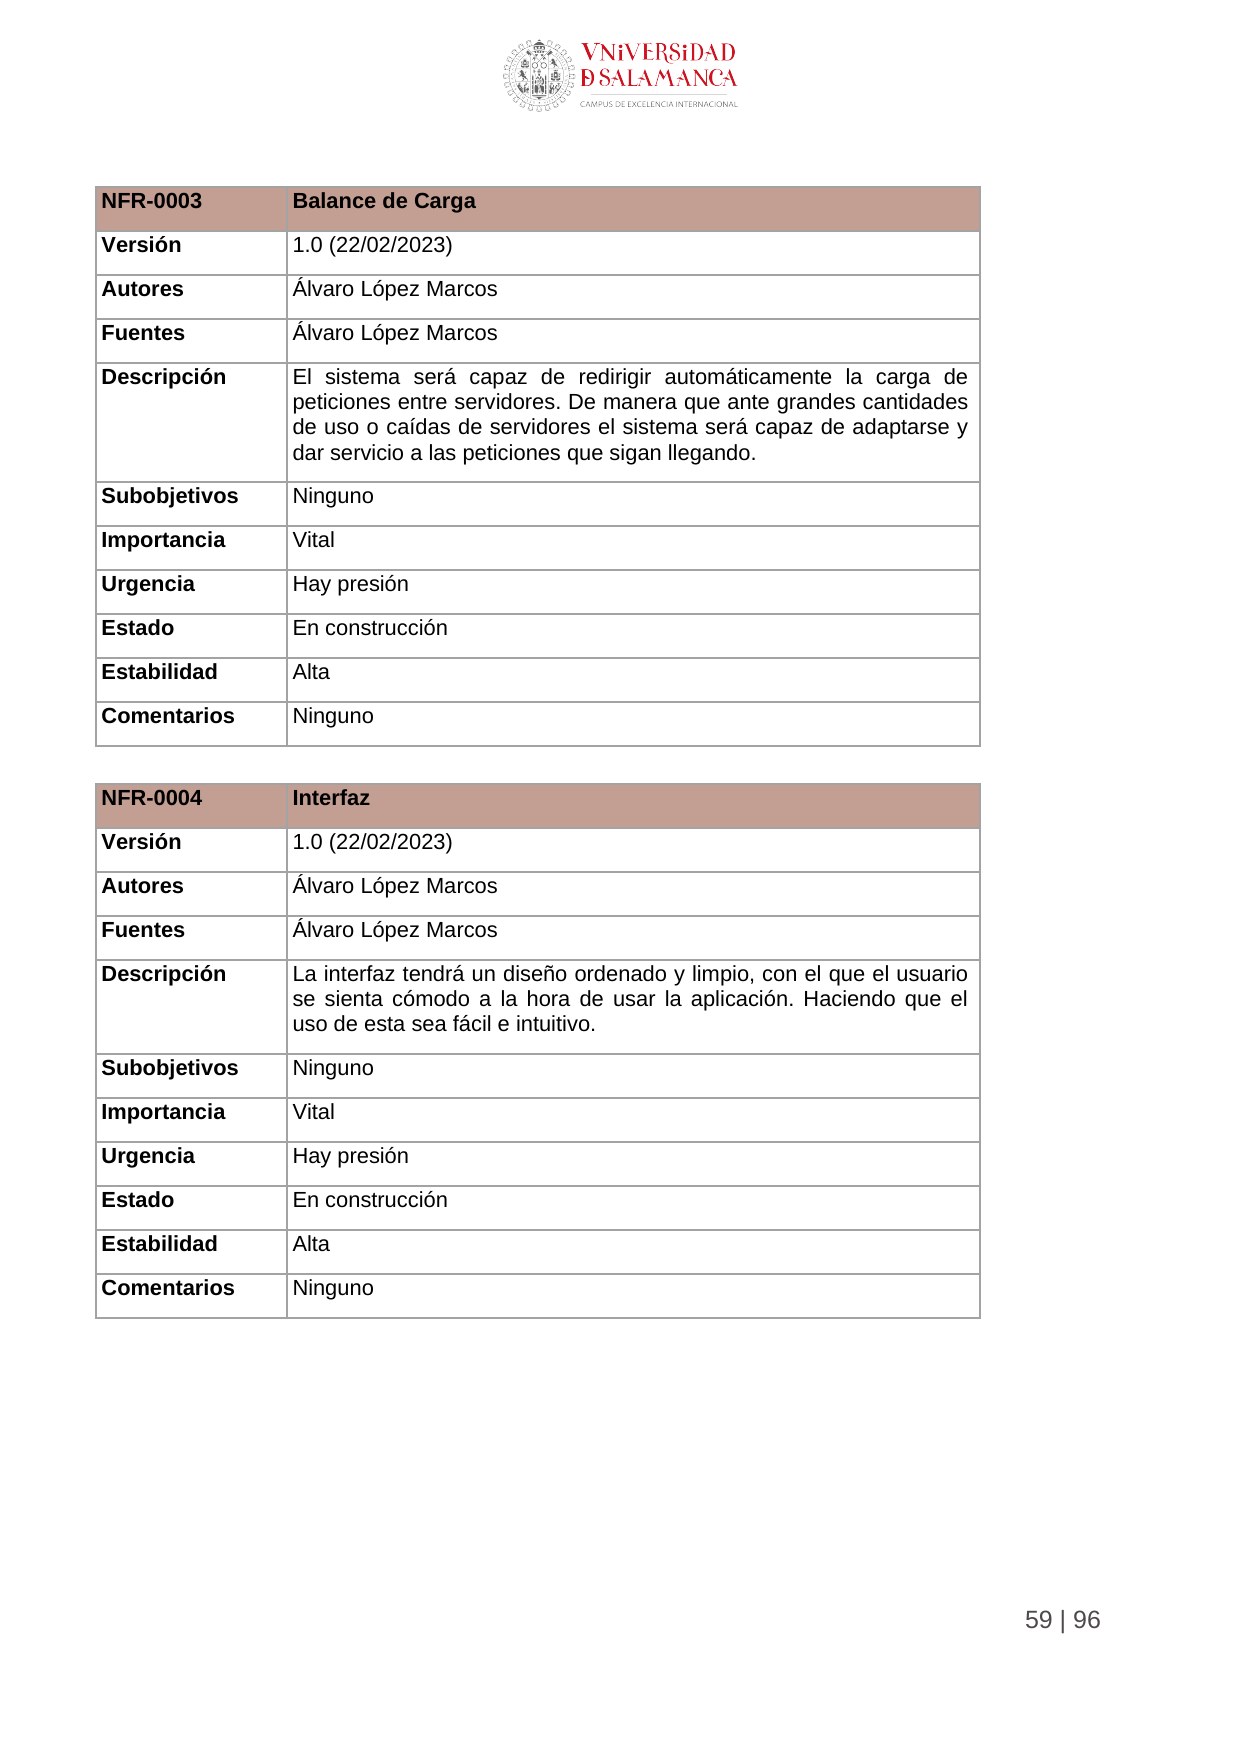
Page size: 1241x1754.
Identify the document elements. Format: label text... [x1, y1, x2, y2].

table_cell Comentarios [97, 703, 286, 745]
table_cell Urgencia [97, 1143, 286, 1185]
table_cell En construcción [288, 1187, 979, 1229]
table_cell Estado [97, 615, 286, 657]
table_cell La interfaz tendrá un diseño ordenado y limpio, con el que el usuario se sienta cómodo a la hora de usar la aplicación. Haciendo que el uso de esta sea fácil e intuitivo. [288, 961, 979, 1053]
table_cell Vital [288, 1099, 979, 1141]
table_cell 1.0 (22/02/2023) [288, 232, 979, 274]
table_cell Estabilidad [97, 659, 286, 701]
table_cell 1.0 (22/02/2023) [288, 829, 979, 871]
table_cell Versión [97, 232, 286, 274]
table_cell Estado [97, 1187, 286, 1229]
table_header Balance de Carga [288, 188, 979, 230]
table_cell Alta [288, 659, 979, 701]
table_cell Ninguno [288, 1275, 979, 1317]
table_cell Álvaro López Marcos [288, 320, 979, 362]
table_cell Vital [288, 527, 979, 569]
table_header NFR-0004 [97, 785, 286, 827]
table_cell En construcción [288, 615, 979, 657]
table_cell Urgencia [97, 571, 286, 613]
table_cell Autores [97, 873, 286, 915]
table_cell Hay presión [288, 1143, 979, 1185]
picture [499, 36, 742, 116]
table_cell Versión [97, 829, 286, 871]
table_cell Ninguno [288, 1055, 979, 1097]
table_cell Subobjetivos [97, 1055, 286, 1097]
table_cell Estabilidad [97, 1231, 286, 1273]
table_cell Alta [288, 1231, 979, 1273]
table_cell Importancia [97, 527, 286, 569]
table_header Interfaz [288, 785, 979, 827]
table_cell Ninguno [288, 483, 979, 525]
table_cell Álvaro López Marcos [288, 276, 979, 318]
table_cell Álvaro López Marcos [288, 873, 979, 915]
table_cell Subobjetivos [97, 483, 286, 525]
table_cell Álvaro López Marcos [288, 917, 979, 959]
table_cell Comentarios [97, 1275, 286, 1317]
table_cell Ninguno [288, 703, 979, 745]
table_cell Hay presión [288, 571, 979, 613]
table_cell Fuentes [97, 917, 286, 959]
table_header NFR-0003 [97, 188, 286, 230]
table_cell El sistema será capaz de redirigir automáticamente la carga de peticiones entre servidores. De manera que ante grandes cantidades de uso o caídas de servidores el sistema será capaz de adaptarse y dar servicio a las peticiones que sigan llegando. [288, 364, 979, 481]
table_cell Descripción [97, 961, 286, 1053]
table_cell Fuentes [97, 320, 286, 362]
table_cell Autores [97, 276, 286, 318]
table_cell Importancia [97, 1099, 286, 1141]
table_cell Descripción [97, 364, 286, 481]
